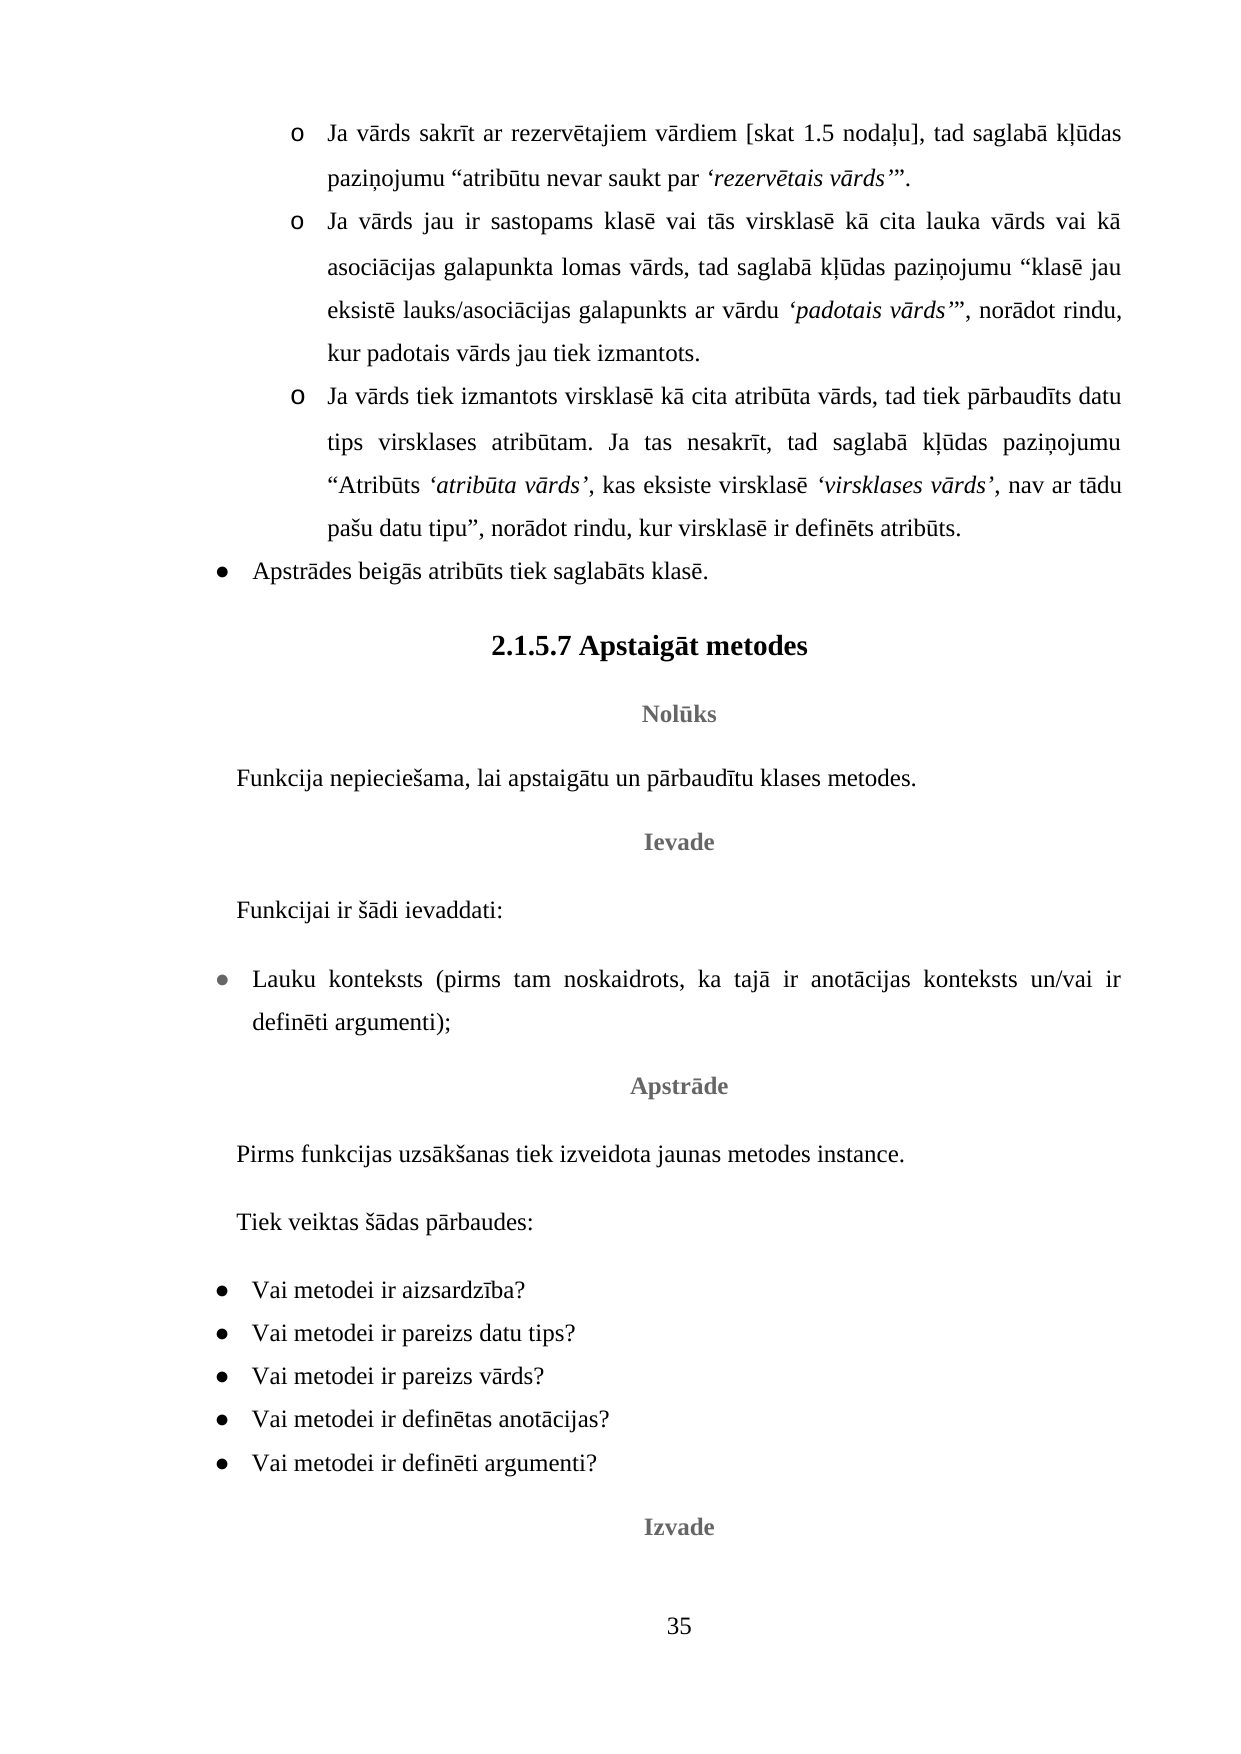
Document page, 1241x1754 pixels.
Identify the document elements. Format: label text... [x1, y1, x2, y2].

text Ievade [177, 827, 1122, 856]
text Apstrāde [177, 1071, 1122, 1099]
text Tiek veiktas šādas pārbaudes: [177, 1207, 1122, 1236]
text Funkcija nepieciešama, lai apstaigātu un pārbaudītu klases metodes. [177, 763, 1122, 792]
list Vai metodei ir pareizs vārds? [214, 1361, 1122, 1390]
text Funkcijai ir šādi ievaddati: [177, 896, 1122, 924]
list Ja vārds tiek izmantots virsklasē kā cita atribūta vārds, tad tiek pārbaudīts datu tips virsklases atribūtam. Ja tas nesakrīt, tad saglabā kļūdas paziņojumu “Atribūts ‘atribūta vārds’, kas eksiste virsklasē ‘virsklases vārds’, nav ar tādu pašu datu tipu”, norādot rindu, kur virsklasē ir definēts atribūts. [289, 381, 1122, 542]
list Vai metodei ir definēti argumenti? [214, 1448, 1122, 1476]
text Pirms funkcijas uzsākšanas tiek izveidota jaunas metodes instance. [177, 1139, 1122, 1168]
text Izvade [177, 1512, 1122, 1540]
list Ja vārds sakrīt ar rezervētajiem vārdiem [skat 1.5 nodaļu], tad saglabā kļūdas paziņojumu “atribūtu nevar saukt par ‘rezervētais vārds’”. [290, 118, 1122, 192]
text Nolūks [177, 699, 1122, 728]
list Apstrādes beigās atribūts tiek saglabāts klasē. [214, 556, 1122, 585]
subtitle 2.1.5.7 Apstaigāt metodes [177, 628, 1122, 662]
list Vai metodei ir pareizs datu tips? [214, 1318, 1122, 1347]
list Vai metodei ir definētas anotācijas? [214, 1404, 1122, 1433]
list Ja vārds jau ir sastopams klasē vai tās virsklasē kā cita lauka vārds vai kā asociācijas galapunkta lomas vārds, tad saglabā kļūdas paziņojumu “klasē jau eksistē lauks/asociācijas galapunkts ar vārdu ‘padotais vārds’”, norādot rindu, kur padotais vārds jau tiek izmantots. [289, 206, 1122, 367]
list Lauku konteksts (pirms tam noskaidrots, ka tajā ir anotācijas konteksts un/vai ir definēti argumenti); [214, 964, 1122, 1036]
list Vai metodei ir aizsardzība? [214, 1275, 1122, 1304]
